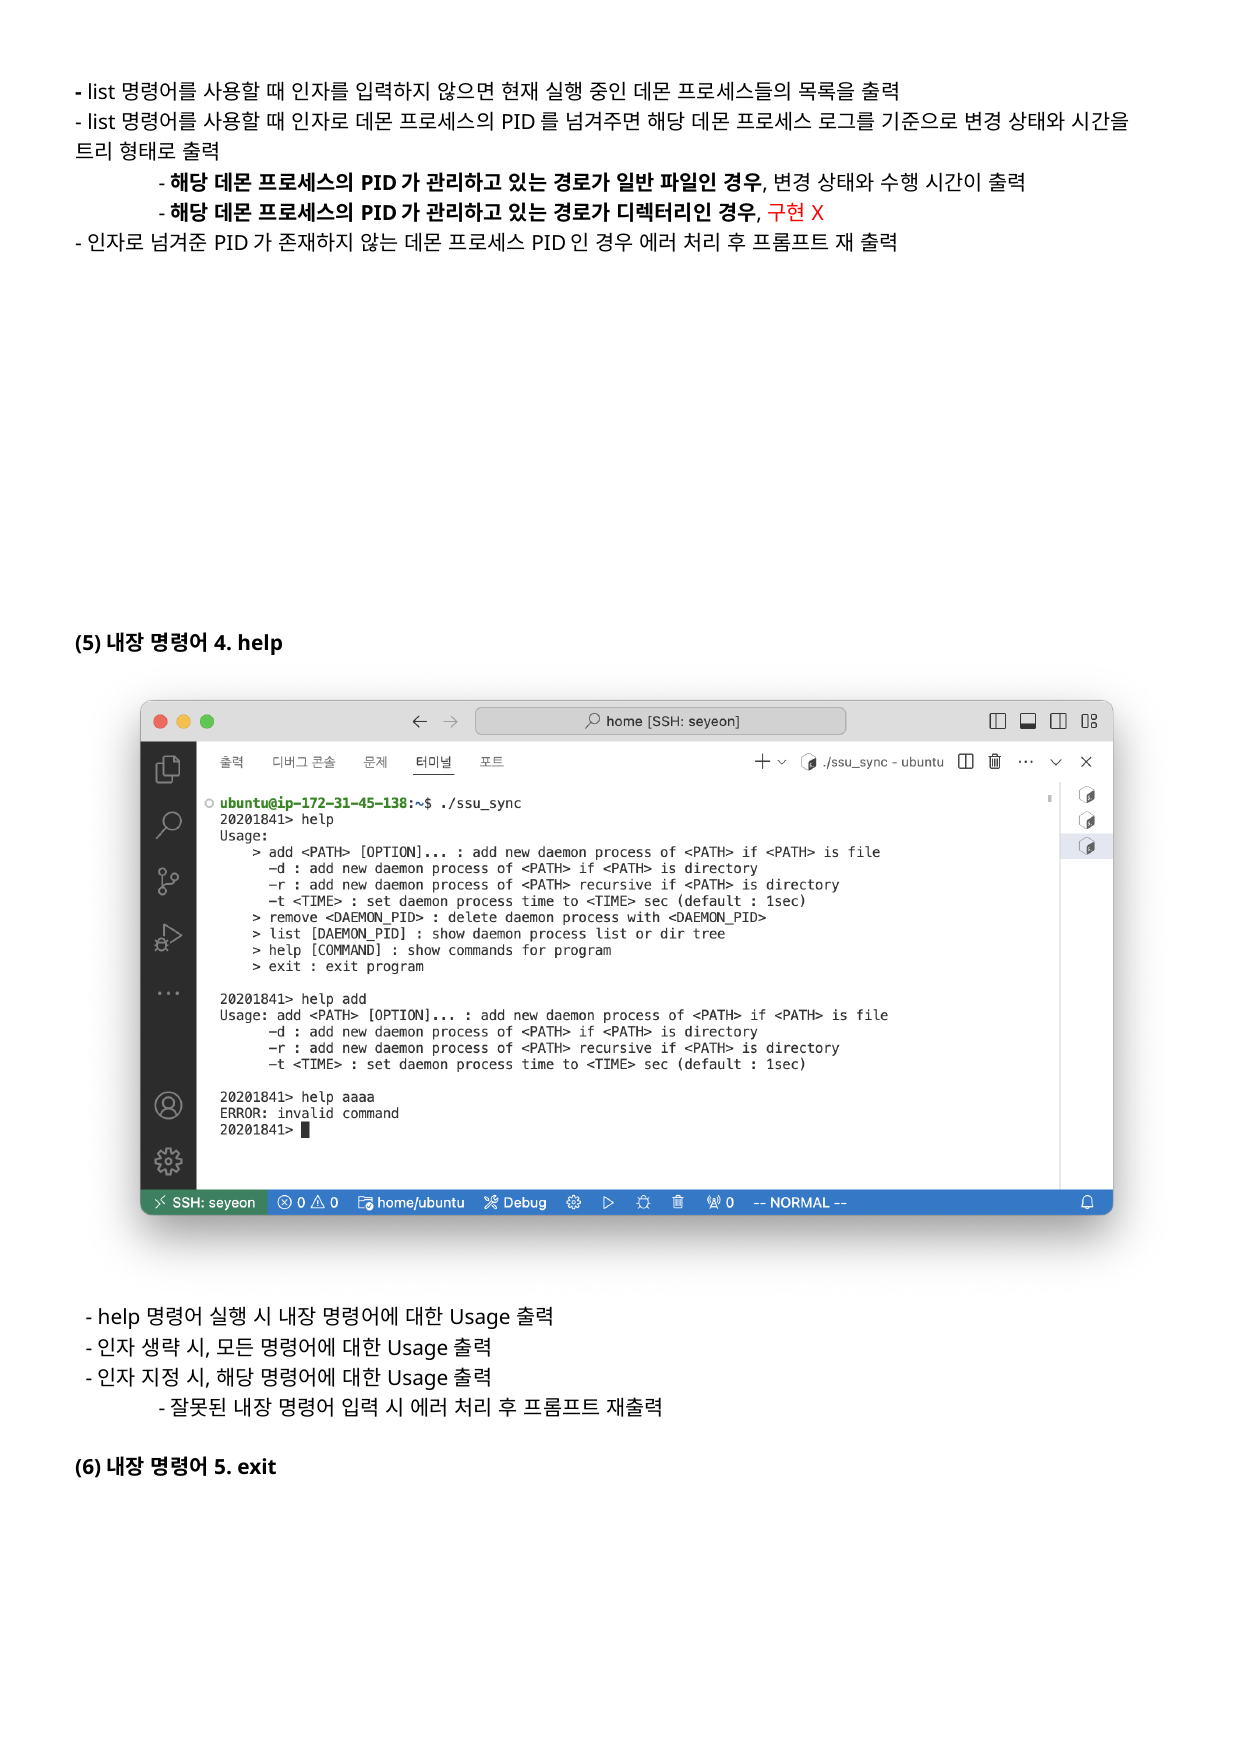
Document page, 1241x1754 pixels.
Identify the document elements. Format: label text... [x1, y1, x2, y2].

text (6) 내장 명령어 5. exit [75, 1450, 1165, 1481]
picture [75, 656, 1178, 1301]
text - 인자 생략 시, 모든 명령어에 대한 Usage 출력 [75, 1331, 1165, 1361]
text - help 명령어 실행 시 내장 명령어에 대한 Usage 출력 [75, 1301, 1165, 1331]
text - 인자로 넘겨준 PID가 존재하지 않는 데몬 프로세스 PID인 경우 에러 처리 후 프롬프트 재 출력 [75, 226, 1165, 257]
text (5) 내장 명령어 4. help [75, 626, 1165, 656]
text - list 명령어를 사용할 때 인자로 데몬 프로세스의 PID를 넘겨주면 해당 데몬 프로세스 로그를 기준으로 변경 상태와 시간을 트리 형태로 출력 [75, 105, 1165, 166]
text - 잘못된 내장 명령어 입력 시 에러 처리 후 프롬프트 재출력 [75, 1391, 1165, 1422]
text - 해당 데몬 프로세스의 PID가 관리하고 있는 경로가 일반 파일인 경우, 변경 상태와 수행 시간이 출력 [158, 166, 1165, 196]
text - list 명령어를 사용할 때 인자를 입력하지 않으면 현재 실행 중인 데몬 프로세스들의 목록을 출력 [75, 75, 1165, 105]
text - 해당 데몬 프로세스의 PID가 관리하고 있는 경로가 디렉터리인 경우, 구현 X [158, 196, 1165, 226]
text - 인자 지정 시, 해당 명령어에 대한 Usage 출력 [75, 1361, 1165, 1391]
